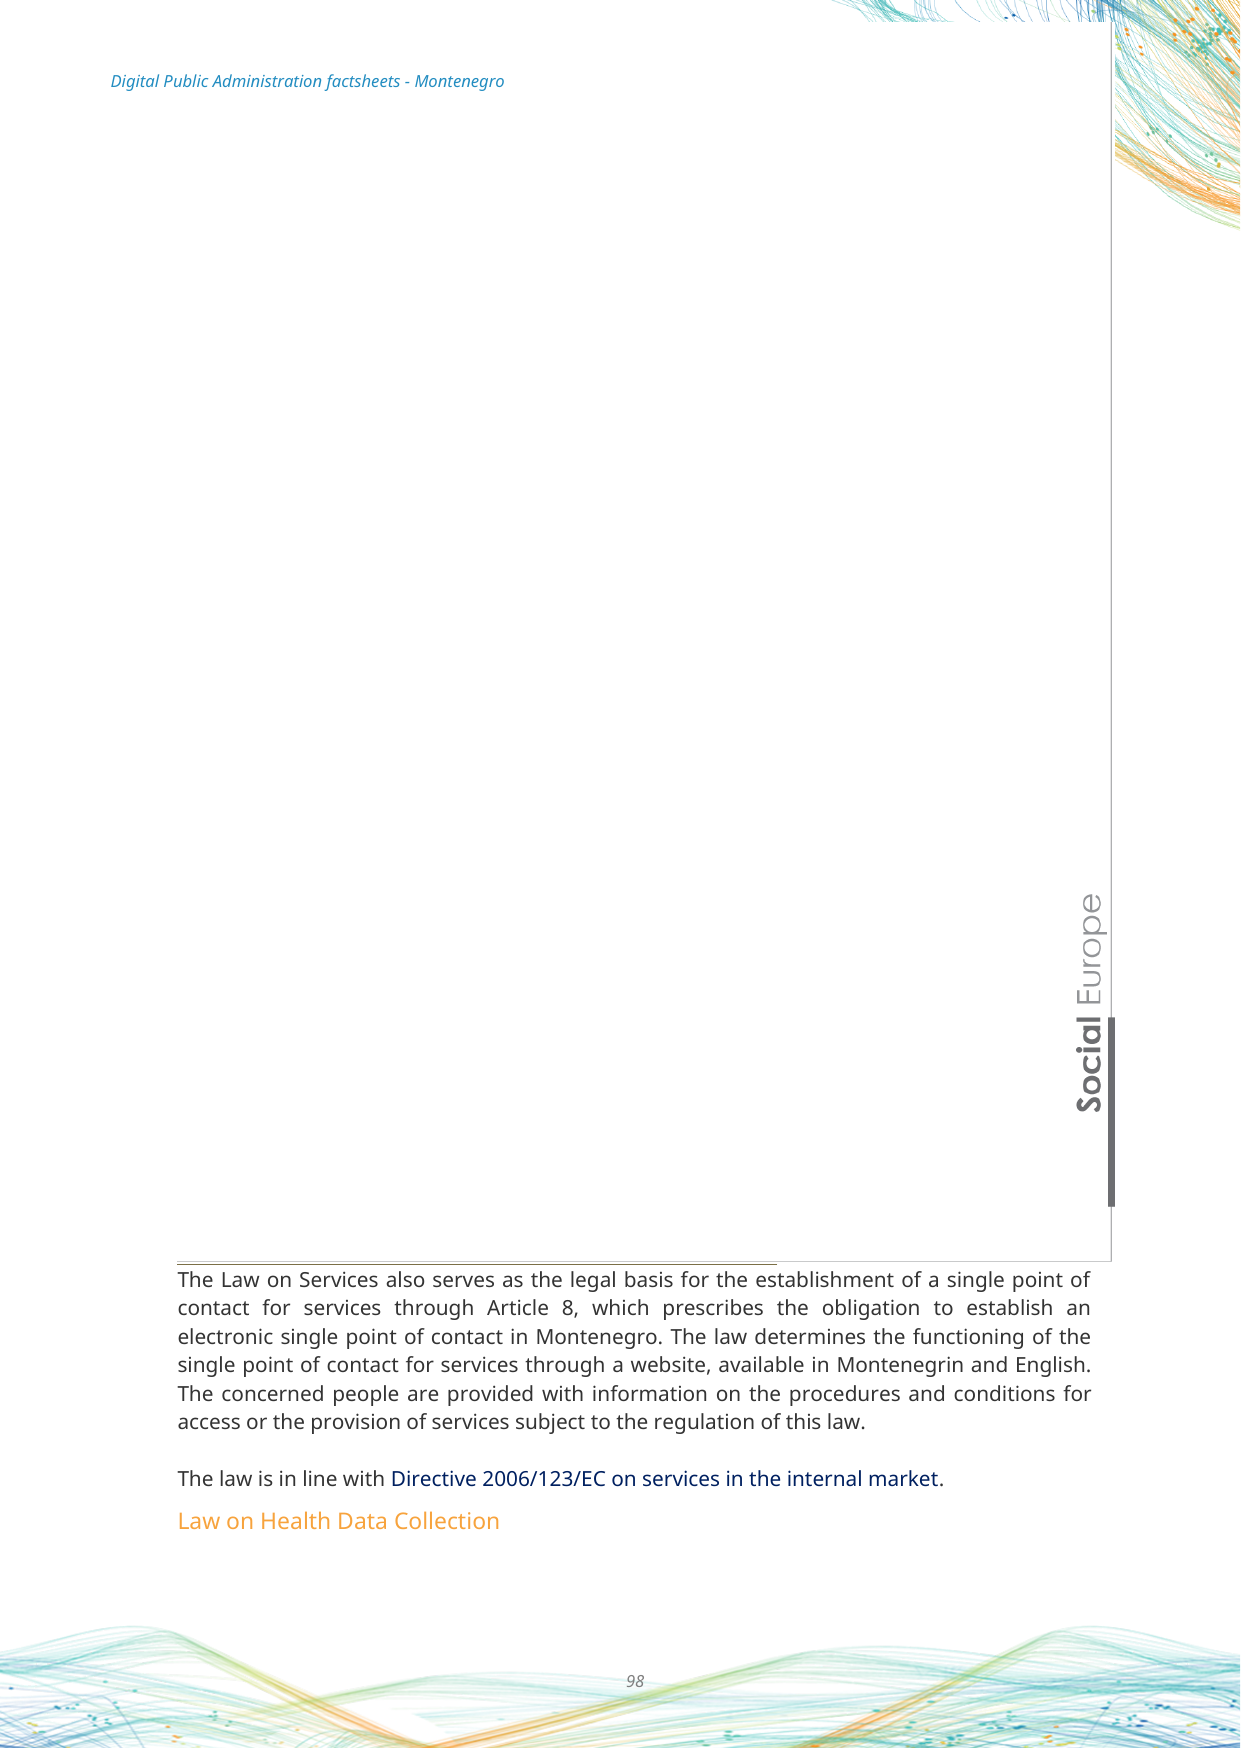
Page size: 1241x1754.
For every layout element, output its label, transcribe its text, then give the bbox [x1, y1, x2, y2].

text The law is in line with Directive 2006/123/EC on services in the internal market. [177, 1464, 1092, 1492]
text The Law on Services also serves as the legal basis for the establishment of a single point of contact for services through Article 8, which prescribes the obligation to establish an electronic single point of contact in Montenegro. The law determines the functioning of the single point of contact for services through a website, available in Montenegrin and English. The concerned people are provided with information on the procedures and conditions for access or the provision of services subject to the regulation of this law. [177, 1265, 1092, 1436]
picture [0, 1601, 1241, 1748]
picture [177, 0, 1241, 1262]
subtitle Law on Health Data Collection [177, 1505, 1092, 1536]
